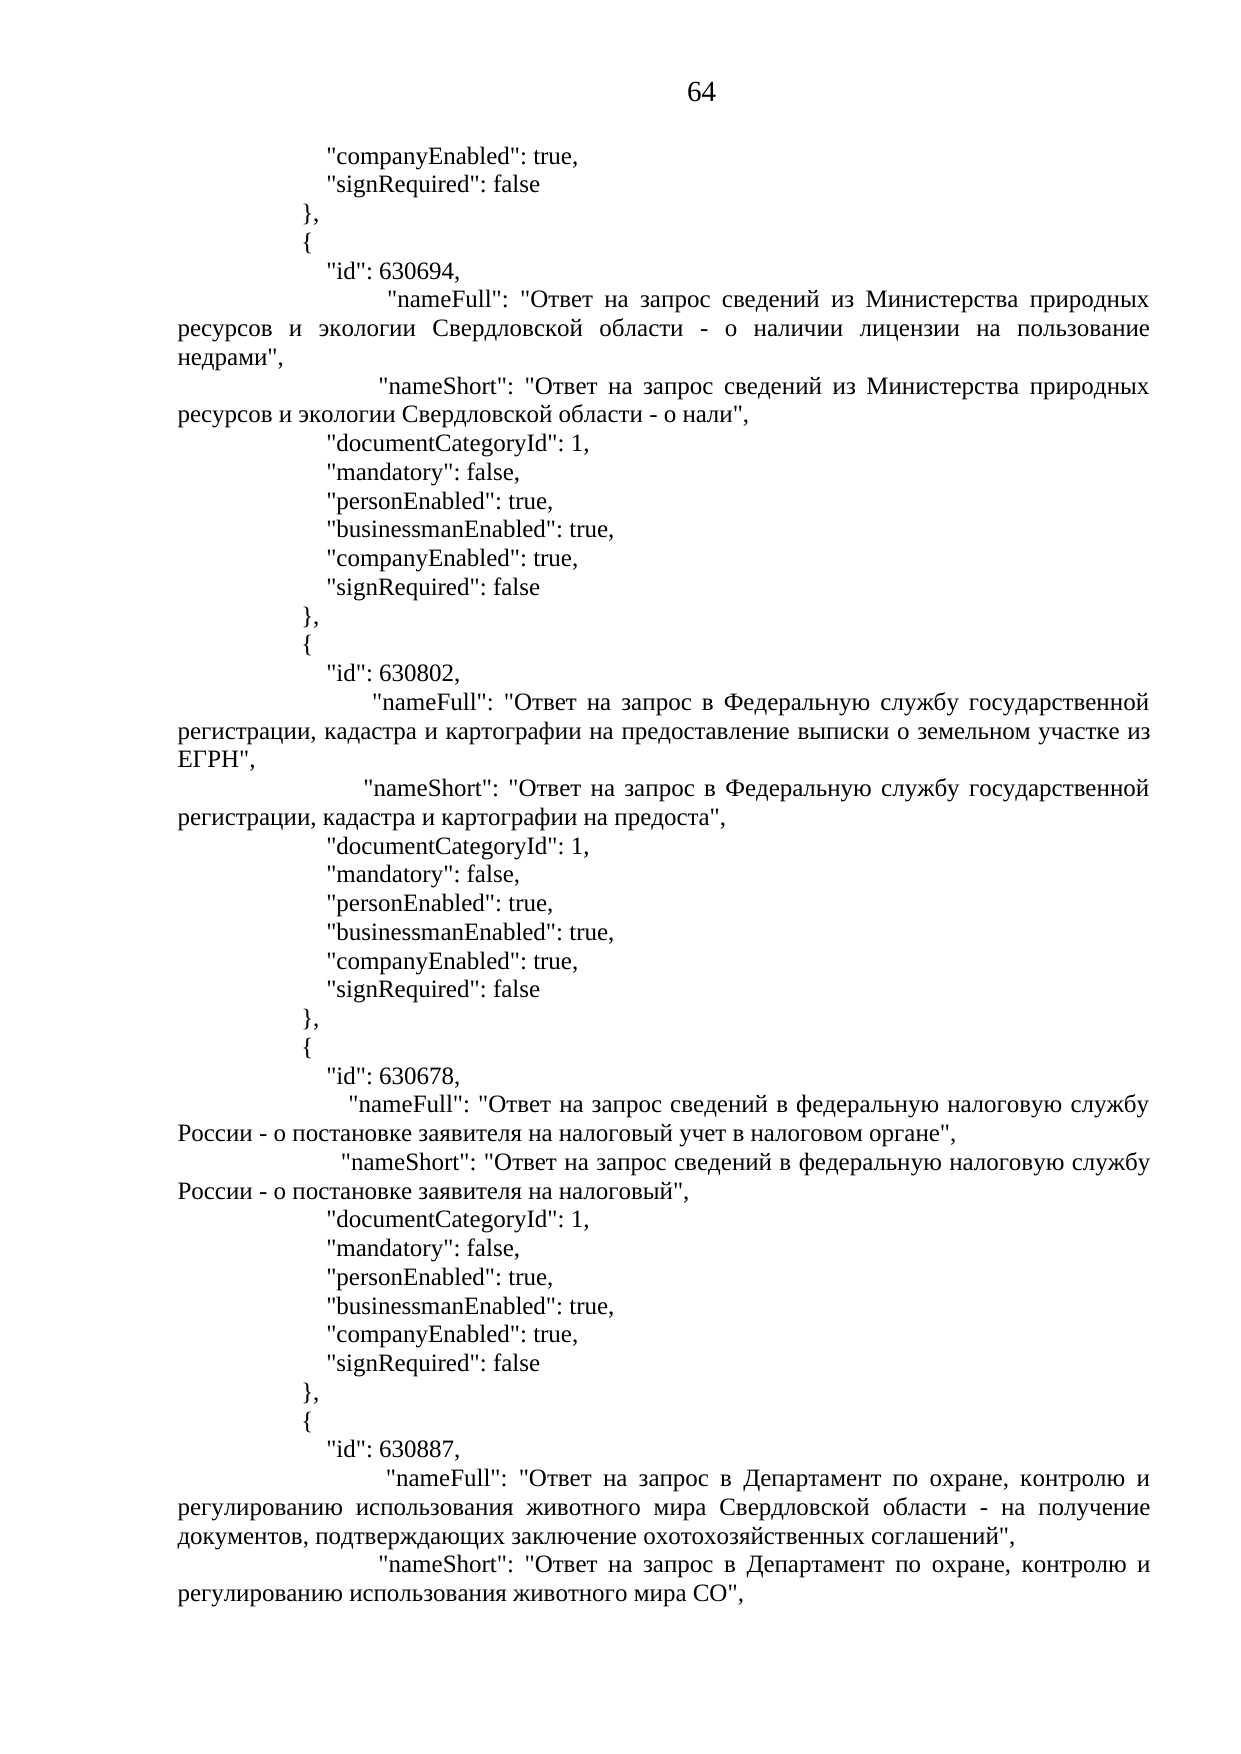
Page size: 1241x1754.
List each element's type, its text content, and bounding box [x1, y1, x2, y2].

text }, [177, 1003, 1152, 1032]
text "nameShort": "Ответ на запрос в Департамент по охране, контролю и регулированию использования животного мира СО", [177, 1549, 1152, 1607]
text "signRequired": false [177, 1348, 1152, 1377]
text "companyEnabled": true, [177, 543, 1152, 572]
text "id": 630694, [177, 256, 1152, 284]
text "mandatory": false, [177, 1233, 1152, 1262]
text "id": 630678, [177, 1061, 1152, 1089]
text "companyEnabled": true, [177, 1319, 1152, 1348]
text "nameShort": "Ответ на запрос сведений в федеральную налоговую службу России - о постановке заявителя на налоговый", [177, 1147, 1152, 1204]
text { [177, 227, 1152, 256]
text "personEnabled": true, [177, 486, 1152, 514]
text "nameShort": "Ответ на запрос в Федеральную службу государственной регистрации, кадастра и картографии на предоста", [177, 773, 1152, 831]
text "nameFull": "Ответ на запрос сведений в федеральную налоговую службу России - о постановке заявителя на налоговый учет в налоговом органе", [177, 1089, 1152, 1147]
text "nameFull": "Ответ на запрос в Департамент по охране, контролю и регулированию использования животного мира Свердловской области - на получение документов, подтверждающих заключение охотохозяйственных соглашений", [177, 1463, 1152, 1549]
text "signRequired": false [177, 572, 1152, 601]
text "nameFull": "Ответ на запрос в Федеральную службу государственной регистрации, кадастра и картографии на предоставление выписки о земельном участке из ЕГРН", [177, 687, 1152, 773]
text { [177, 629, 1152, 658]
text "documentCategoryId": 1, [177, 1204, 1152, 1233]
text "personEnabled": true, [177, 1262, 1152, 1291]
text "companyEnabled": true, [177, 141, 1152, 169]
text "mandatory": false, [177, 859, 1152, 888]
text { [177, 1406, 1152, 1434]
text "documentCategoryId": 1, [177, 831, 1152, 859]
text "businessmanEnabled": true, [177, 514, 1152, 543]
text }, [177, 198, 1152, 227]
text "businessmanEnabled": true, [177, 917, 1152, 946]
text { [177, 1032, 1152, 1061]
text "businessmanEnabled": true, [177, 1291, 1152, 1319]
text "id": 630887, [177, 1434, 1152, 1463]
text "mandatory": false, [177, 457, 1152, 486]
text "personEnabled": true, [177, 888, 1152, 917]
text "documentCategoryId": 1, [177, 428, 1152, 457]
text "companyEnabled": true, [177, 946, 1152, 974]
text }, [177, 1377, 1152, 1406]
text "signRequired": false [177, 974, 1152, 1003]
text "nameFull": "Ответ на запрос сведений из Министерства природных ресурсов и экологии Свердловской области - о наличии лицензии на пользование недрами", [177, 284, 1152, 371]
text "signRequired": false [177, 169, 1152, 198]
text "id": 630802, [177, 658, 1152, 687]
text "nameShort": "Ответ на запрос сведений из Министерства природных ресурсов и экологии Свердловской области - о нали", [177, 371, 1152, 428]
text }, [177, 601, 1152, 629]
